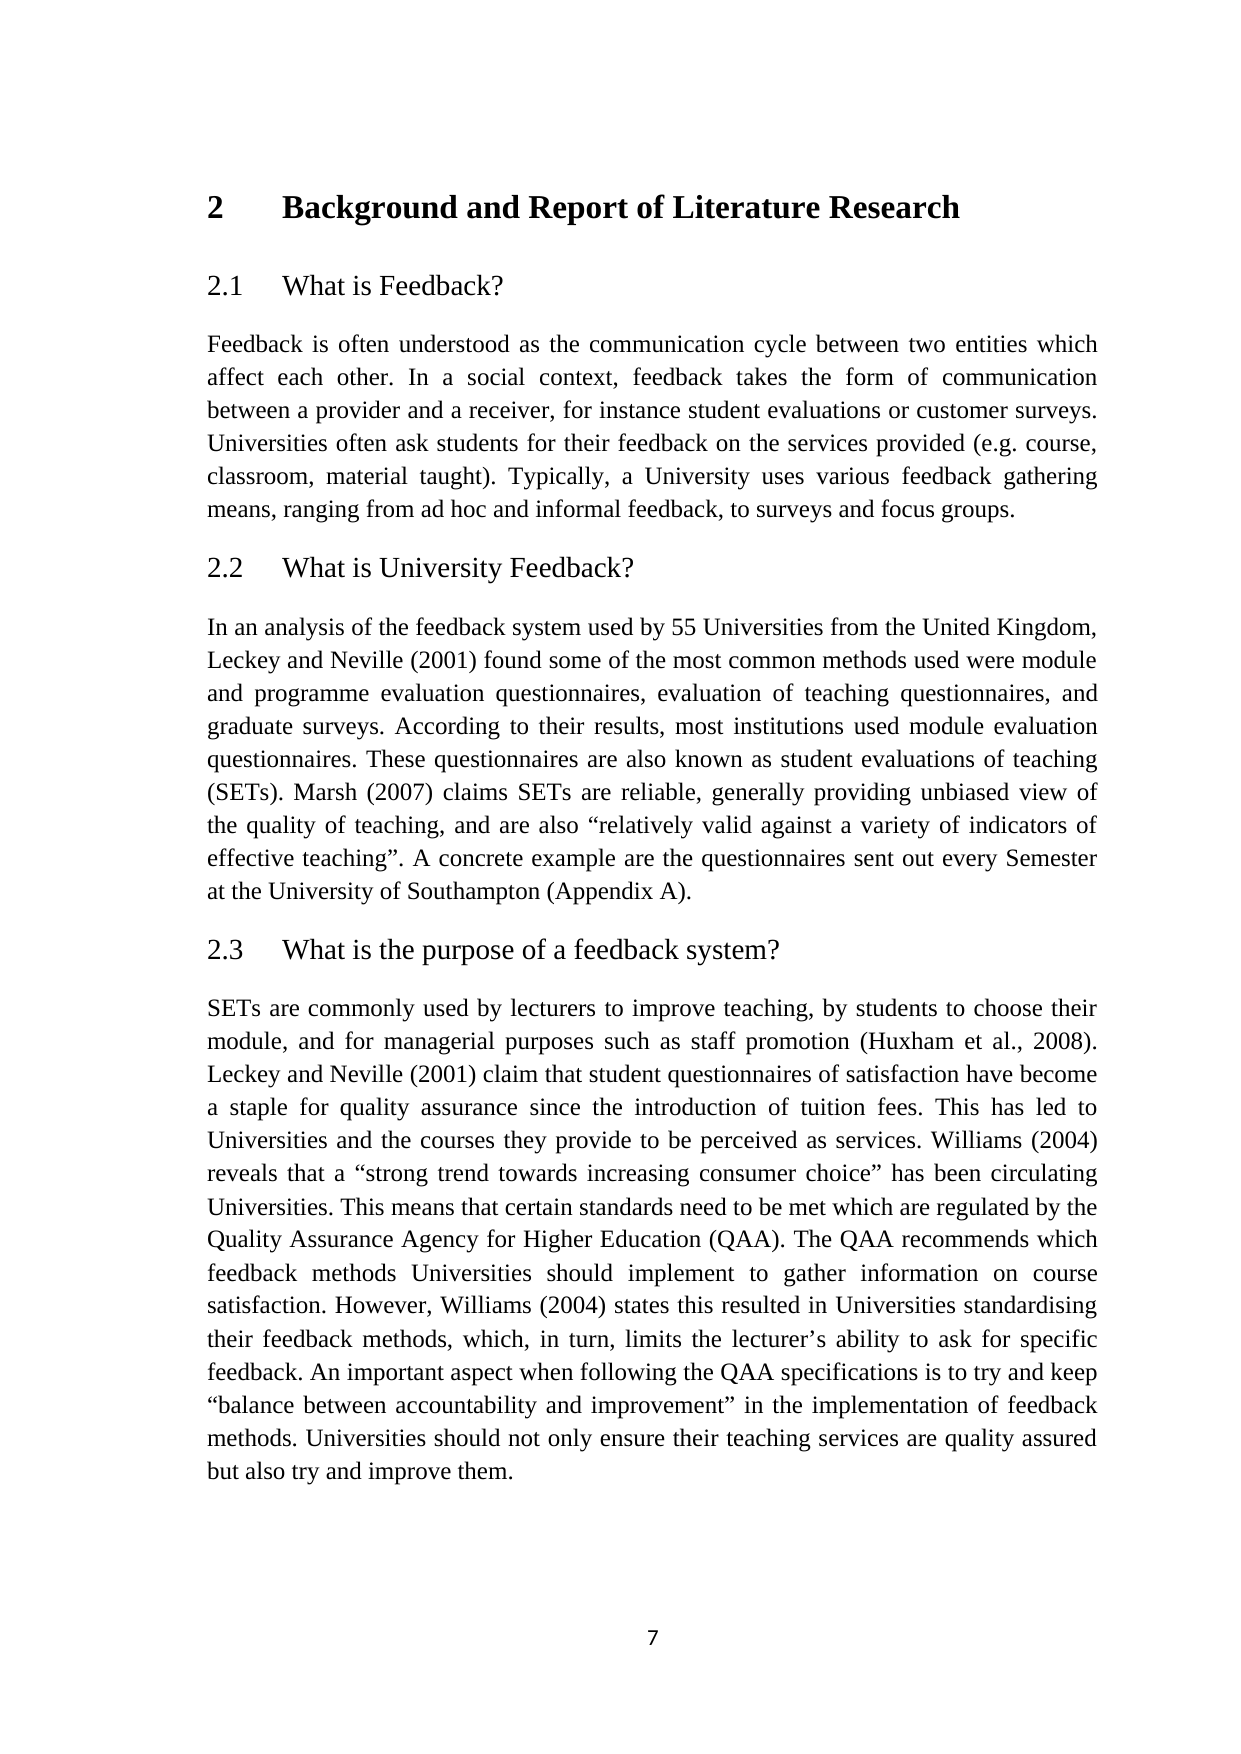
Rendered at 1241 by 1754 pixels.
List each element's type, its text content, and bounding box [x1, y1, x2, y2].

text 2.3 What is the purpose of a feedback system? [207, 932, 1098, 966]
text 2.1 What is Feedback? [207, 268, 1098, 301]
text 2.2 What is University Feedback? [207, 550, 1098, 584]
text In an analysis of the feedback system used by 55 Universities from the United Kingdom, Leckey and Neville (2001) found some of the most common methods used were module and programme evaluation questionnaires, evaluation of teaching questionnaires, and graduate surveys. According to their results, most institutions used module evaluation questionnaires. These questionnaires are also known as student evaluations of teaching (SETs). Marsh (2007) claims SETs are reliable, generally providing unbiased view of the quality of teaching, and are also “relatively valid against a variety of indicators of effective teaching”. A concrete example are the questionnaires sent out every Semester at the University of Southampton (Appendix A). [207, 612, 1098, 905]
text SETs are commonly used by lecturers to improve teaching, by students to choose their module, and for managerial purposes such as staff promotion (Huxham et al., 2008). Leckey and Neville (2001) claim that student questionnaires of satisfaction have become a staple for quality assurance since the introduction of tuition fees. This has led to Universities and the courses they provide to be perceived as services. Williams (2004) reveals that a “strong trend towards increasing consumer choice” has been circulating Universities. This means that certain standards need to be met which are regulated by the Quality Assurance Agency for Higher Education (QAA). The QAA recommends which feedback methods Universities should implement to gather information on course satisfaction. However, Williams (2004) states this resulted in Universities standardising their feedback methods, which, in turn, limits the lecturer’s ability to ask for specific feedback. An important aspect when following the QAA specifications is to try and keep “balance between accountability and improvement” in the implementation of feedback methods. Universities should not only ensure their teaching services are quality assured but also try and improve them. [207, 993, 1098, 1484]
text 2 Background and Report of Literature Research [207, 187, 1098, 226]
text Feedback is often understood as the communication cycle between two entities which affect each other. In a social context, feedback takes the form of communication between a provider and a receiver, for instance student evaluations or customer surveys. Universities often ask students for their feedback on the services provided (e.g. course, classroom, material taught). Typically, a University uses various feedback gathering means, ranging from ad hoc and informal feedback, to surveys and focus groups. [207, 329, 1098, 523]
